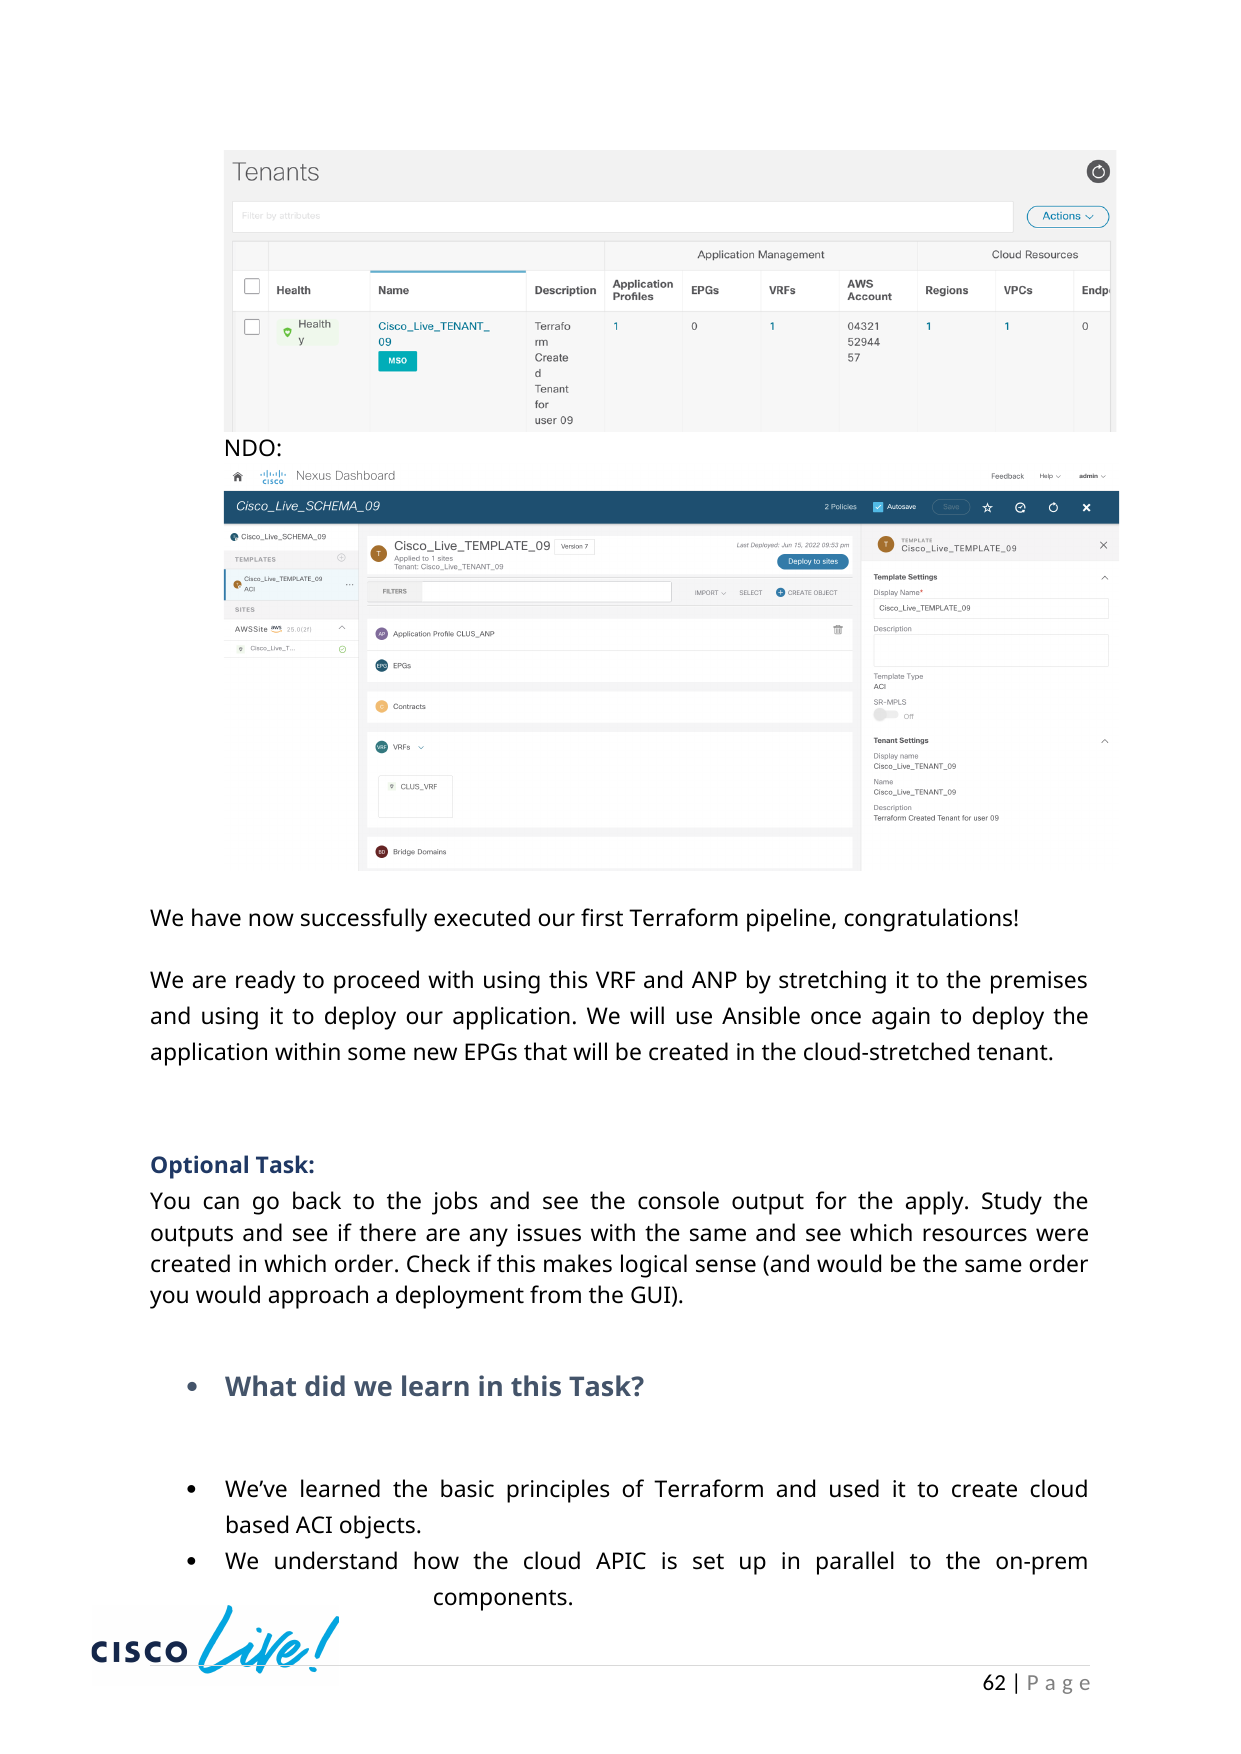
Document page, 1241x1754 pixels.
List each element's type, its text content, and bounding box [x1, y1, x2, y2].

picture [91, 1605, 339, 1686]
text We are ready to proceed with using this VRF and ANP by stretching it to the premises and using it to deploy our application. We will use Ansible once again to deploy the application within some new EPGs that will be created in the cloud-stretched tenant. [150, 964, 1090, 1067]
picture [223, 463, 1120, 871]
subtitle Optional Task: [150, 1149, 1090, 1181]
text You can go back to the jobs and see the console output for the apply. Study the outputs and see if there are any issues with the same and see which resources were created in which order. Check if this makes logical sense (and would be the same order you would approach a deployment from the GUI). [150, 1185, 1090, 1310]
picture [205, 1612, 339, 1665]
list We understand how the cloud APIC is set up in parallel to the on-prem components. [187, 1544, 1090, 1612]
text NDO: [150, 432, 1090, 463]
text We have now successfully executed our first Terraform pipeline, congratulations! [150, 901, 1090, 933]
picture [228, 1657, 241, 1665]
picture [223, 150, 1117, 432]
subtitle What did we learn in this Task? [187, 1367, 1090, 1404]
list We’ve learned the basic principles of Terraform and used it to create cloud based ACI objects. [187, 1473, 1090, 1540]
